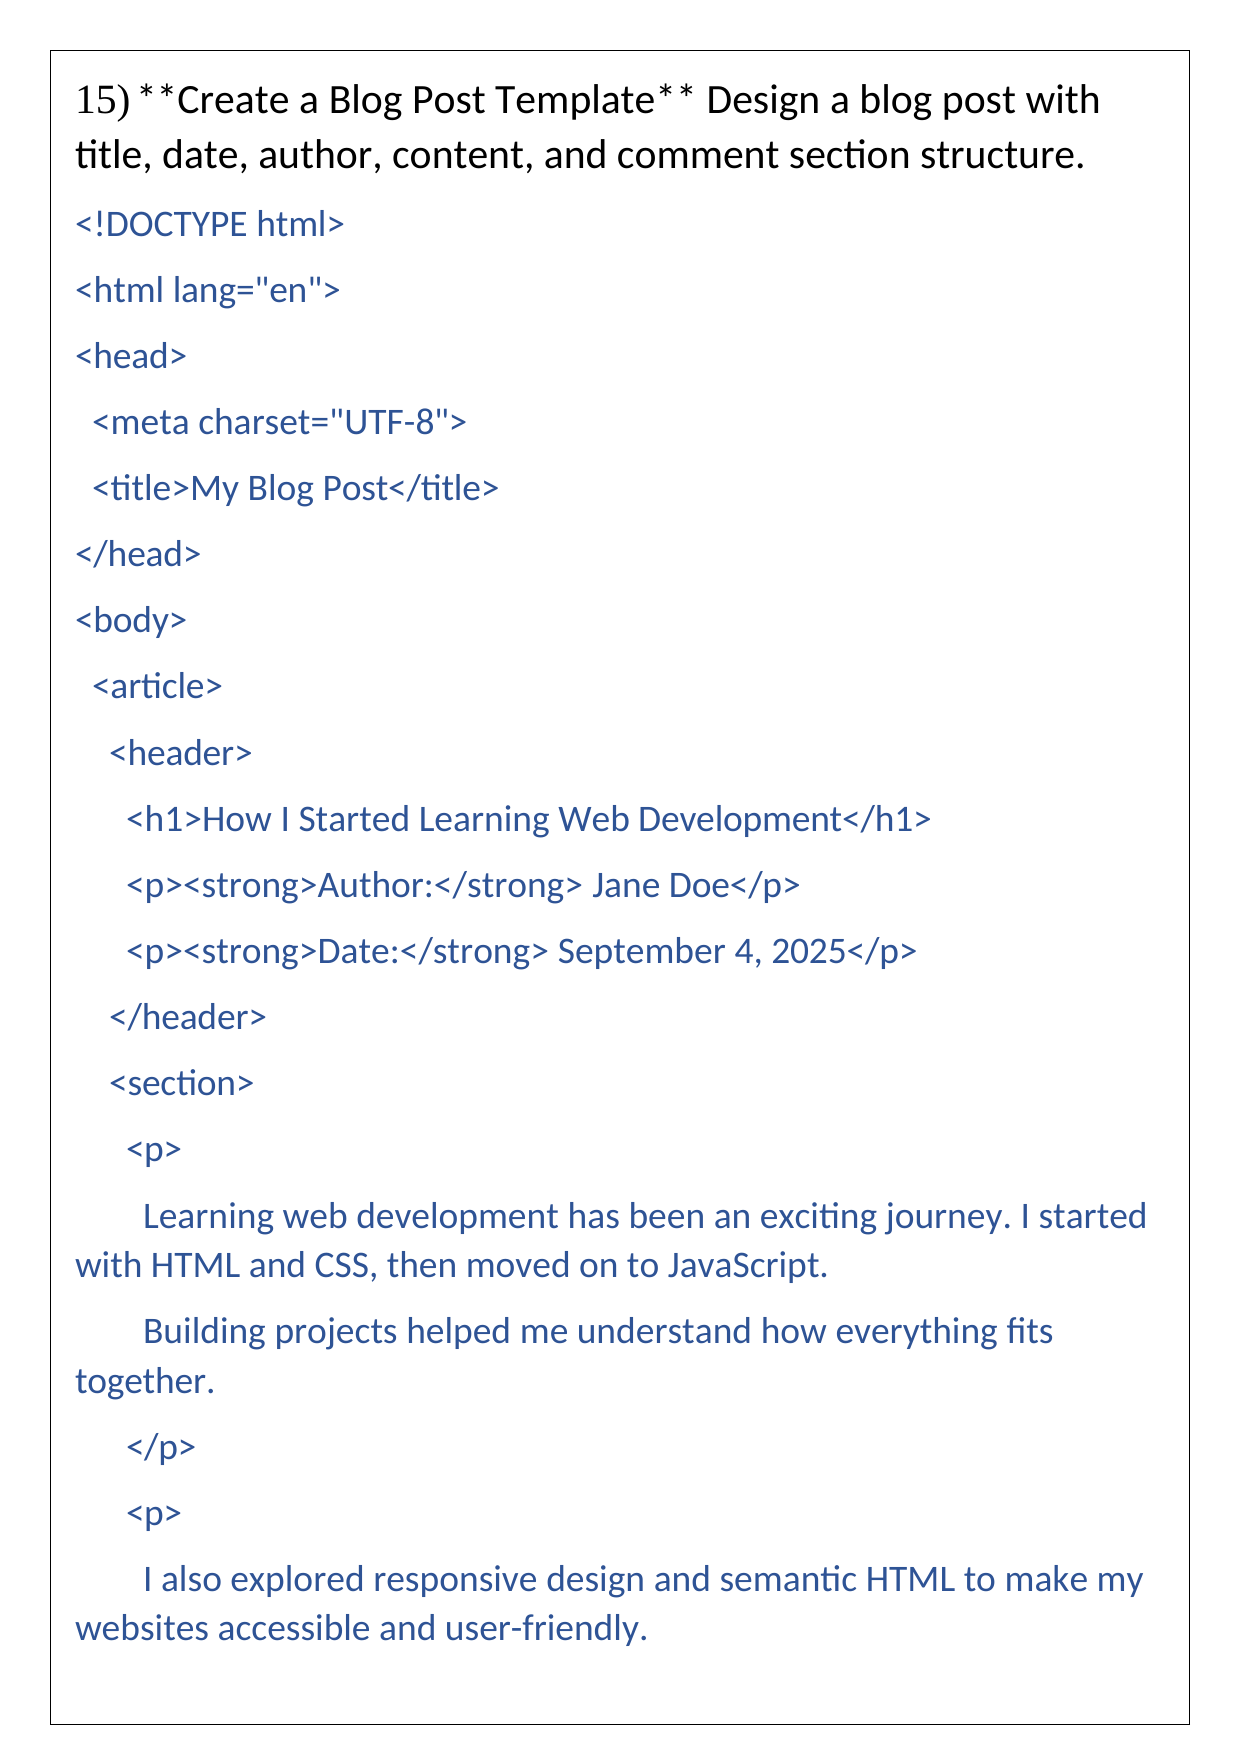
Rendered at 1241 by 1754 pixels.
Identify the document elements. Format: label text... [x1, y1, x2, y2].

list **Create a Blog Post Template** Design a blog post with title, date, author, content, and comment section structure. [75, 73, 1102, 179]
text <header> [109, 728, 1166, 774]
text <p> [126, 1489, 1166, 1535]
text <title>My Blog Post</title> [92, 464, 1166, 510]
text <h1>How I Started Learning Web Development</h1> [126, 795, 1166, 841]
text </p> [126, 1423, 1166, 1468]
text <body> [75, 596, 1166, 642]
text Learning web development has been an exciting journey. I started with HTML and CSS, then moved on to JavaScript. [75, 1192, 1166, 1287]
text <p> [126, 1125, 1166, 1171]
text <meta charset="UTF-8"> [92, 398, 1166, 444]
text Building projects helped me understand how everything fits together. [75, 1307, 1148, 1402]
text </head> [75, 530, 1166, 576]
text <html lang="en"> [75, 266, 1166, 311]
text <head> [75, 332, 1166, 377]
text <p><strong>Date:</strong> September 4, 2025</p> [126, 927, 1166, 973]
text <section> [109, 1059, 1166, 1105]
text </header> [109, 993, 1166, 1039]
text I also explored responsive design and semantic HTML to make my websites accessible and user-friendly. [75, 1555, 1166, 1650]
text <article> [92, 662, 1166, 708]
text <p><strong>Author:</strong> Jane Doe</p> [126, 861, 1166, 907]
text <!DOCTYPE html> [75, 199, 1166, 245]
